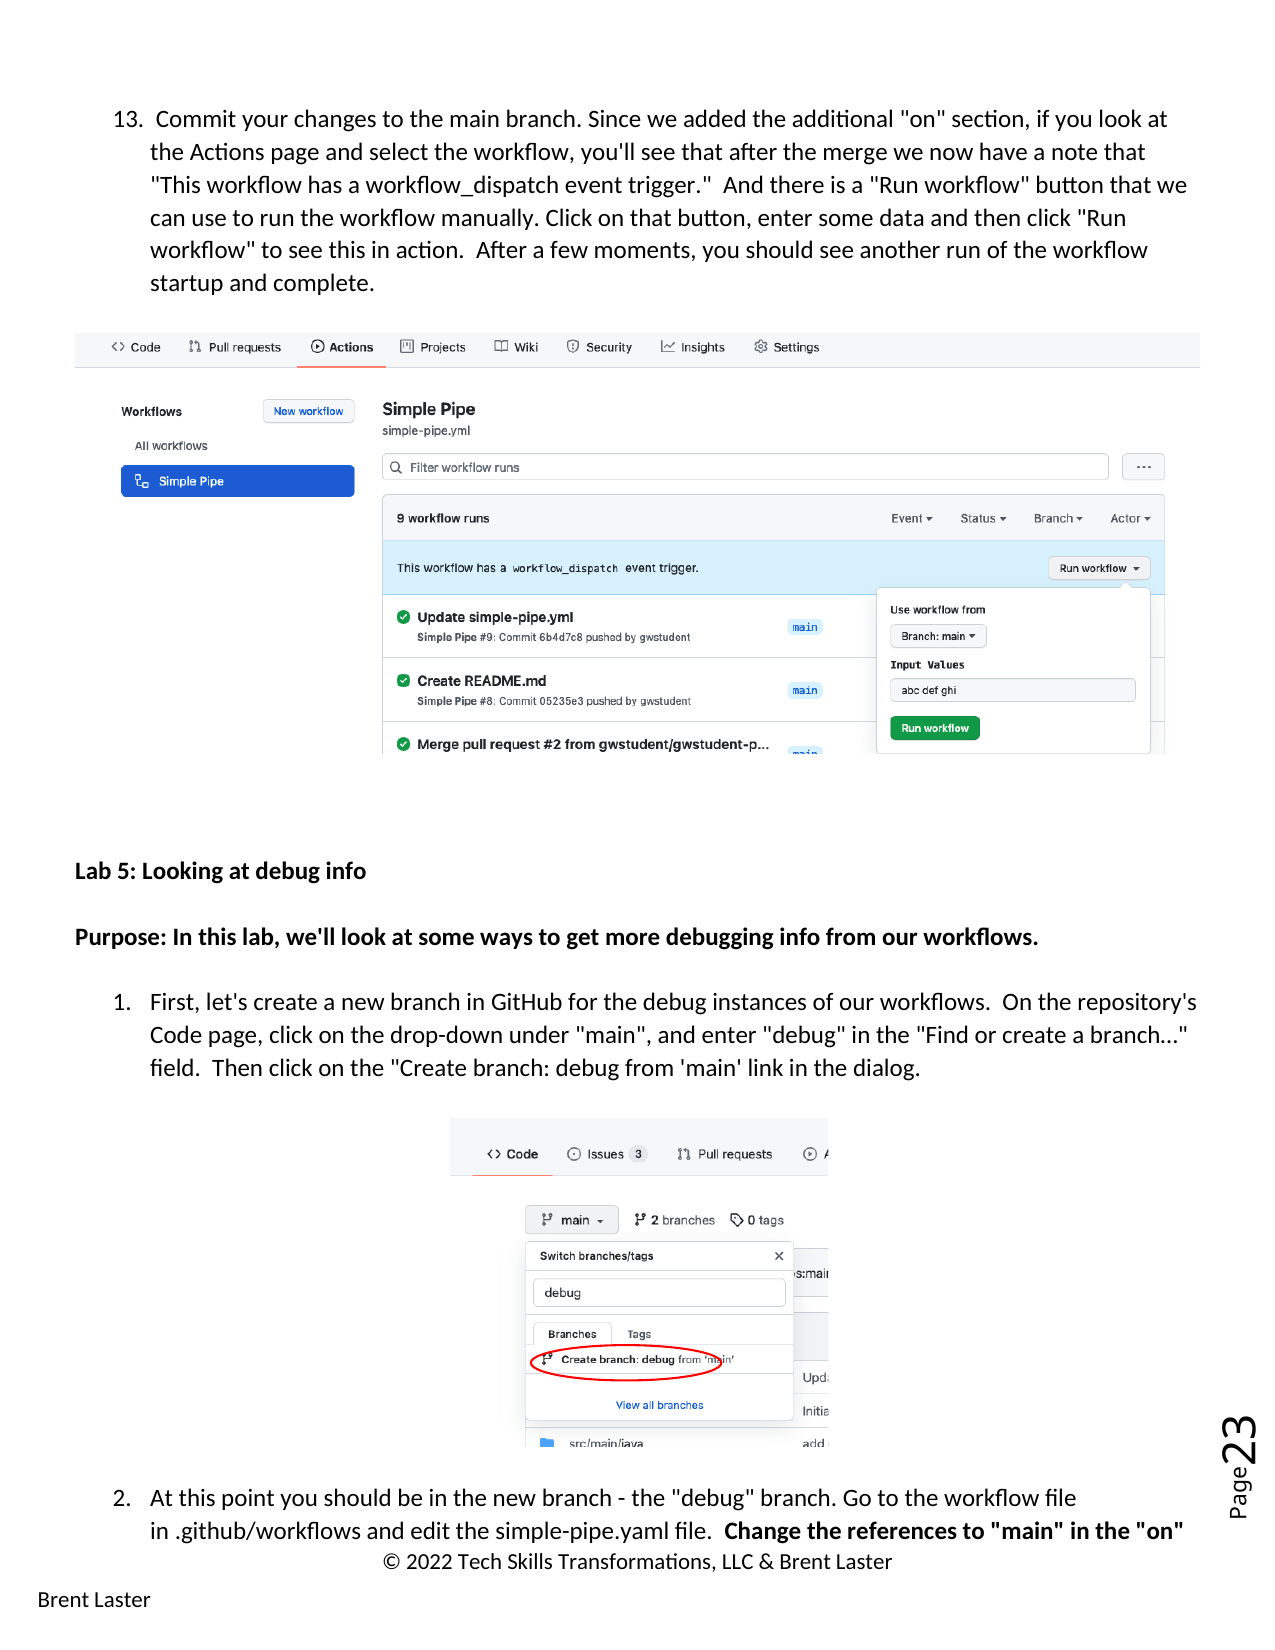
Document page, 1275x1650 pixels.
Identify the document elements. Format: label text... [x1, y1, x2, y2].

picture [450, 1118, 829, 1447]
list Commit your changes to the main branch. Since we added the additional "on" section, if you look at the Actions page and select the workflow, you'll see that after the merge we now have a note that "This workflow has a workflow_dispatch event trigger." And there is a "Run workflow" button that we can use to run the workflow manually. Click on that button, enter some data and then click "Run workflow" to see this in action. After a few moments, you should see another run of the workflow startup and complete. [112, 103, 1200, 298]
picture [75, 333, 1200, 754]
list First, let's create a new branch in GitHub for the debug instances of our workflows. On the repository's Code page, click on the drop-down under "main", and enter "debug" in the "Find or create a branch…" field. Then click on the "Create branch: debug from 'main' link in the dialog. [112, 987, 1200, 1083]
text Purpose: In this lab, we'll look at some ways to get more debugging info from our workflows. [75, 921, 1200, 951]
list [112, 1482, 1200, 1546]
text Lab 5: Looking at debug info [75, 855, 1200, 885]
